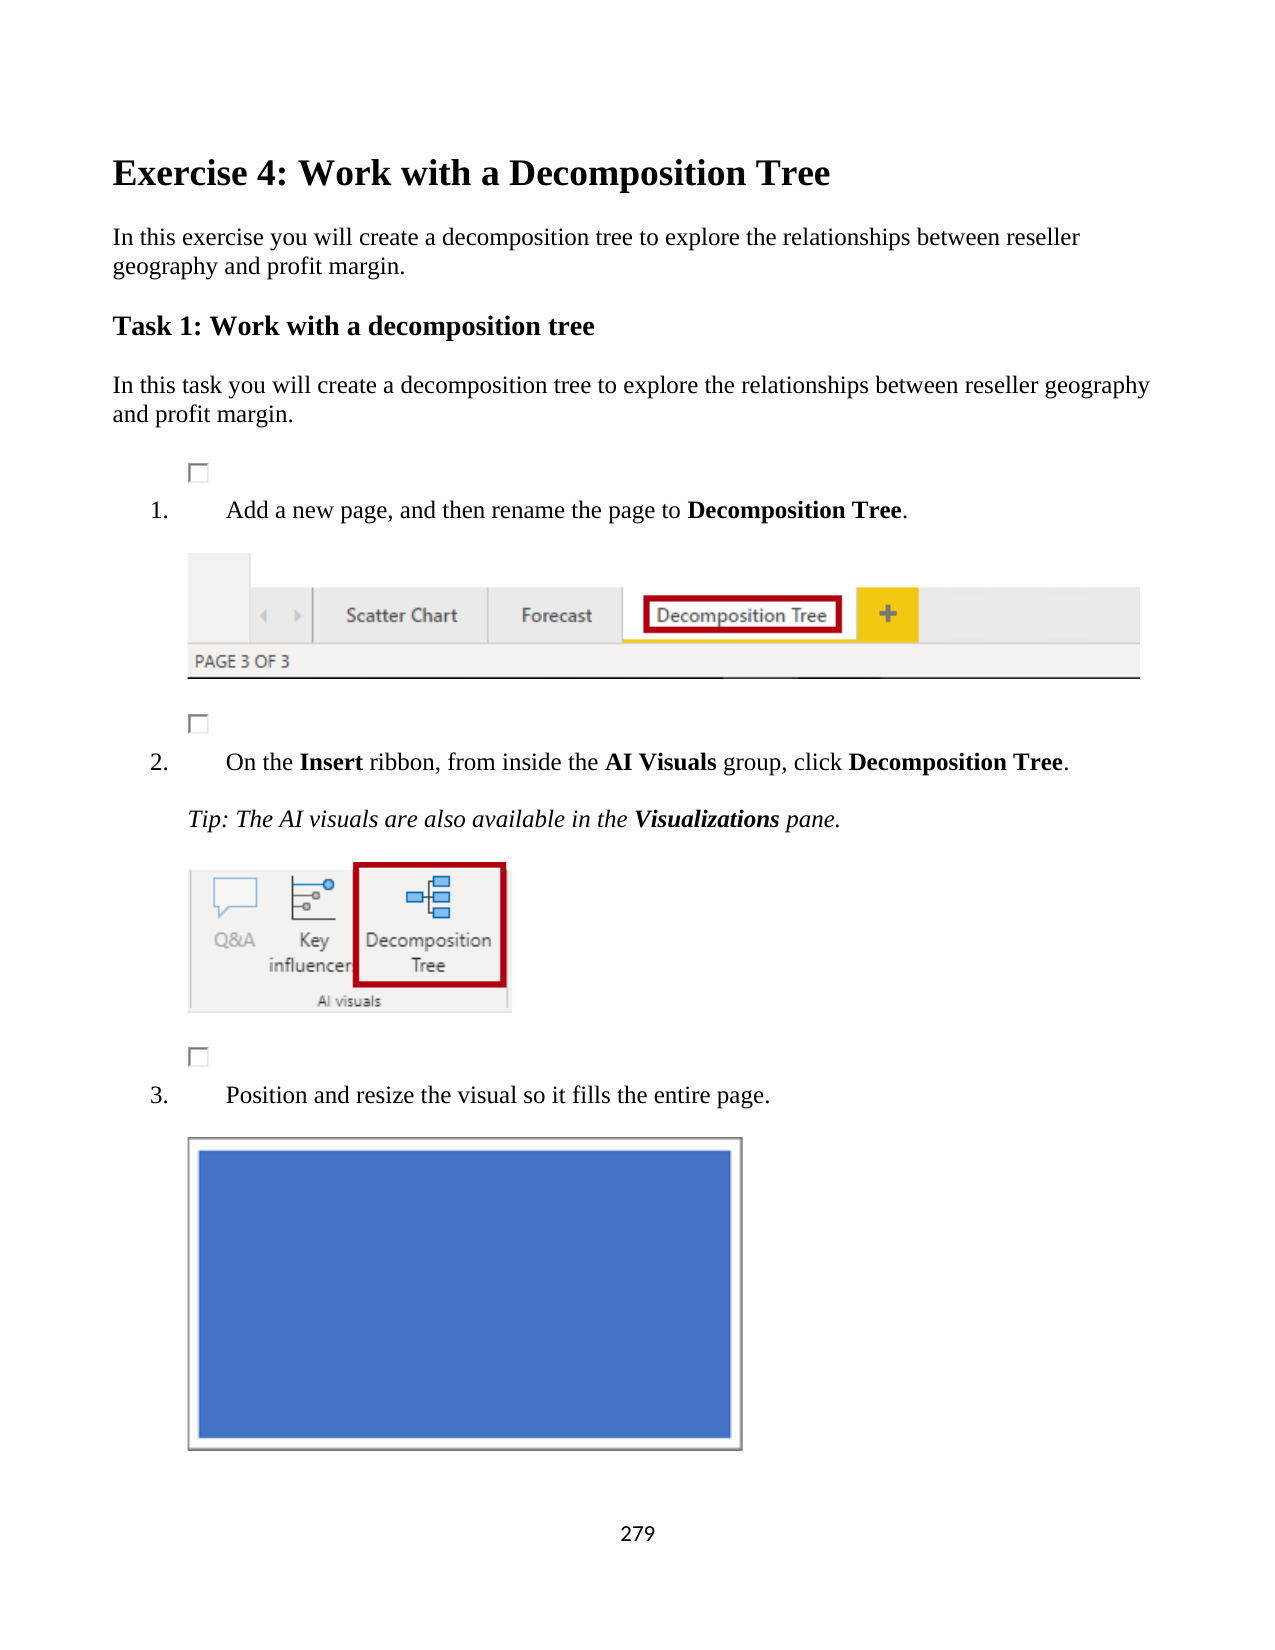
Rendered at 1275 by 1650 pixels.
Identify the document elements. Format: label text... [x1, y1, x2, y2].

text Exercise 4: Work with a Decomposition Tree [112, 150, 1162, 193]
list On the Insert ribbon, from inside the AI Visuals group, click Decomposition Tree. [150, 708, 1162, 775]
text In this exercise you will create a decomposition tree to explore the relationships between reseller geography and profit margin. [112, 222, 1162, 280]
picture [187, 553, 1140, 679]
list Add a new page, and then rename the page to Decomposition Tree. [150, 457, 1162, 524]
text Tip: The AI visuals are also available in the Visualizations pane. [187, 804, 1162, 833]
picture [187, 862, 513, 1013]
list Position and resize the visual so it fills the entire page. [150, 1042, 1162, 1109]
text Task 1: Work with a decomposition tree [112, 309, 1162, 341]
picture [187, 1137, 743, 1451]
text In this task you will create a decomposition tree to explore the relationships between reseller geography and profit margin. [112, 371, 1162, 428]
